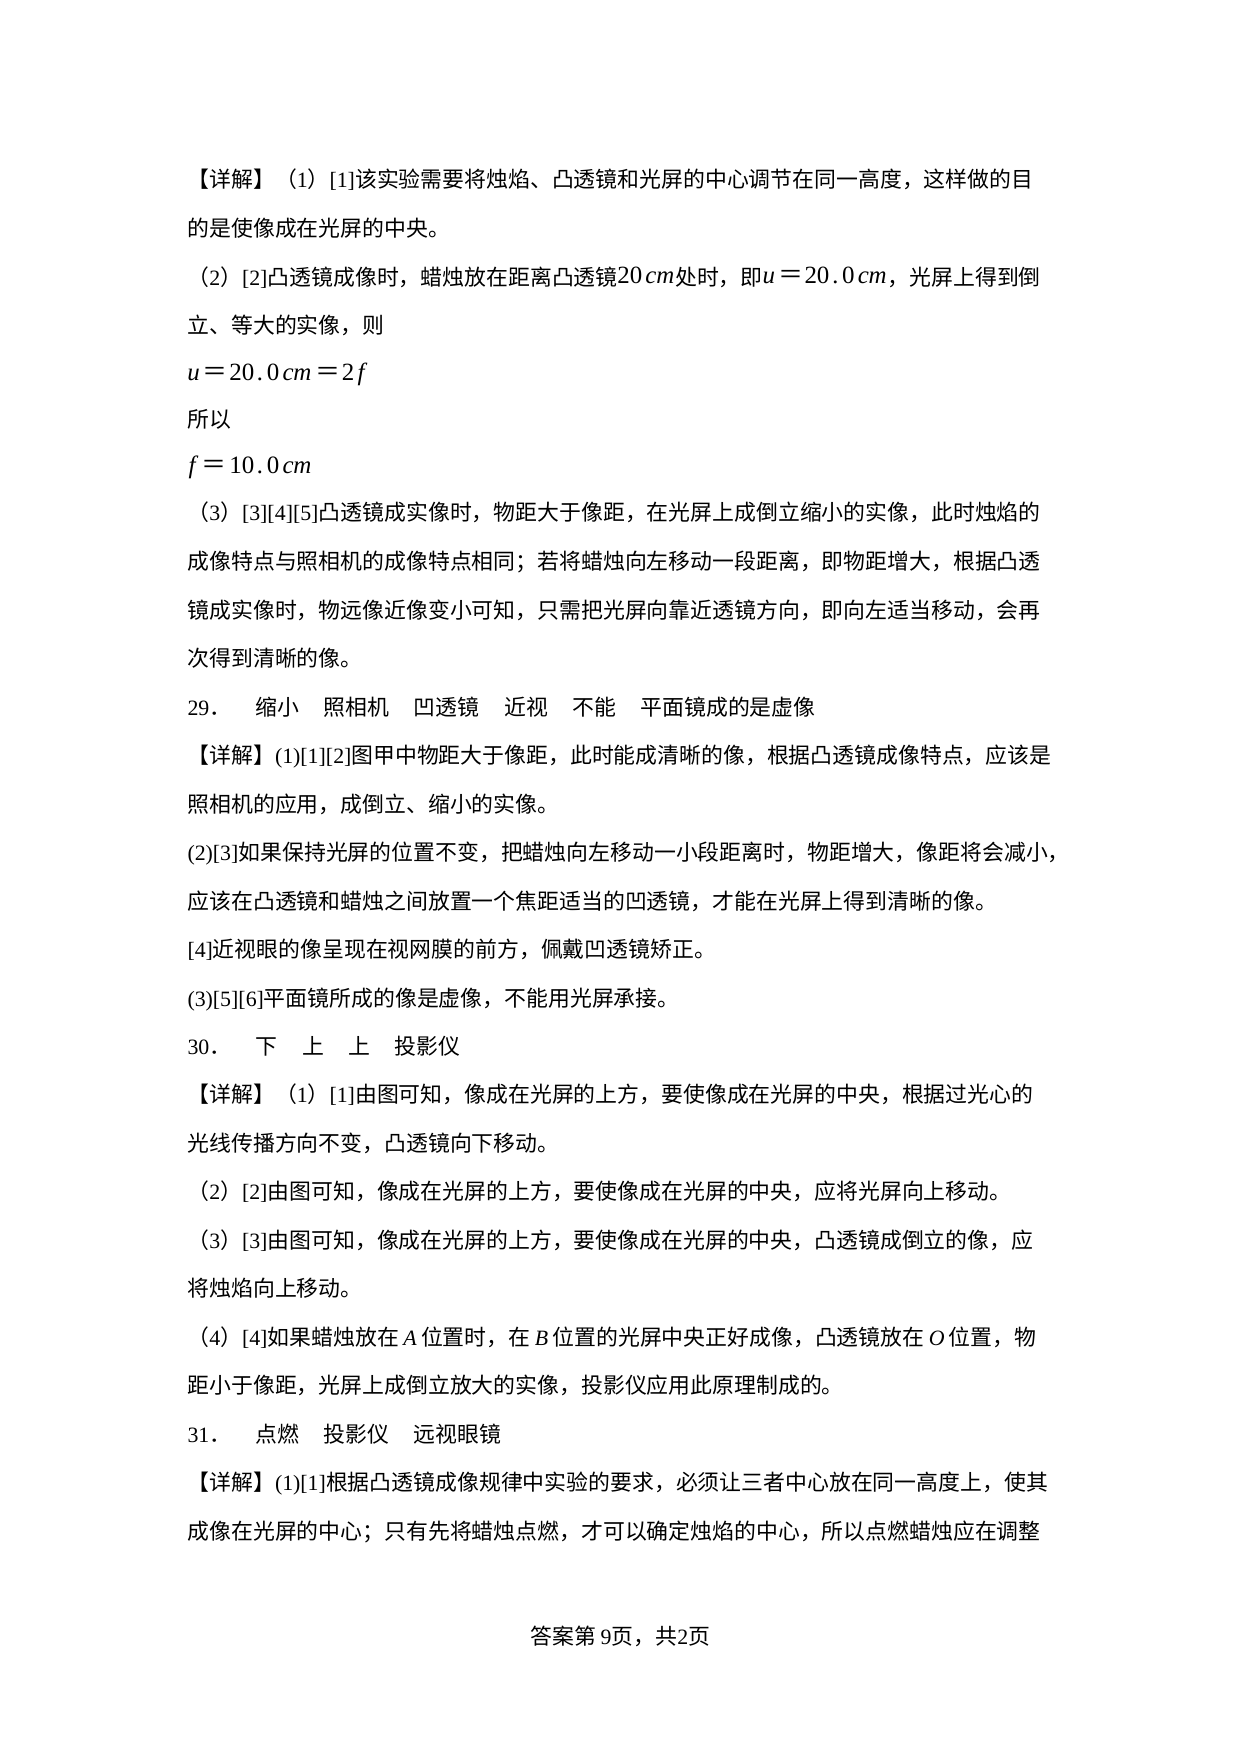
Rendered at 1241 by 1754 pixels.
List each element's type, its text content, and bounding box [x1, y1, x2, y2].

text (3)[5][6]平面镜所成的像是虚像，不能用光屏承接。 [187, 980, 1053, 1013]
text （4）[4]如果蜡烛放在A位置时，在B位置的光屏中央正好成像，凸透镜放在O位置，物距小于像距，光屏上成倒立放大的实像，投影仪应用此原理制成的。 [187, 1319, 1053, 1401]
text （3）[3][4][5]凸透镜成实像时，物距大于像距，在光屏上成倒立缩小的实像，此时烛焰的成像特点与照相机的成像特点相同；若将蜡烛向左移动一段距离，即物距增大，根据凸透镜成实像时，物远像近像变小可知，只需把光屏向靠近透镜方向，即向左适当移动，会再次得到清晰的像。 [187, 495, 1053, 673]
text 31． 点燃 投影仪 远视眼镜 [187, 1416, 1053, 1449]
text （2）[2]由图可知，像成在光屏的上方，要使像成在光屏的中央，应将光屏向上移动。 [187, 1174, 1053, 1206]
text 所以 [187, 401, 1053, 434]
text 29． 缩小 照相机 凹透镜 近视 不能 平面镜成的是虚像 [187, 689, 1053, 722]
text 【详解】（1）[1]由图可知，像成在光屏的上方，要使像成在光屏的中央，根据过光心的光线传播方向不变，凸透镜向下移动。 [187, 1077, 1053, 1158]
text 【详解】（1）[1]该实验需要将烛焰、凸透镜和光屏的中心调节在同一高度，这样做的目的是使像成在光屏的中央。 [187, 162, 1053, 243]
text （2）[2]凸透镜成像时，蜡烛放在距离凸透镜处时，即，光屏上得到倒立、等大的实像，则 [187, 259, 1053, 340]
text 30． 下 上 上 投影仪 [187, 1028, 1053, 1061]
text (2)[3]如果保持光屏的位置不变，把蜡烛向左移动一小段距离时，物距增大，像距将会减小，应该在凸透镜和蜡烛之间放置一个焦距适当的凹透镜，才能在光屏上得到清晰的像。 [187, 835, 1053, 916]
text [4]近视眼的像呈现在视网膜的前方，佩戴凹透镜矫正。 [187, 932, 1053, 964]
text （3）[3]由图可知，像成在光屏的上方，要使像成在光屏的中央，凸透镜成倒立的像，应将烛焰向上移动。 [187, 1222, 1053, 1303]
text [187, 1465, 1053, 1546]
text 【详解】(1)[1][2]图甲中物距大于像距，此时能成清晰的像，根据凸透镜成像特点，应该是照相机的应用，成倒立、缩小的实像。 [187, 738, 1053, 819]
